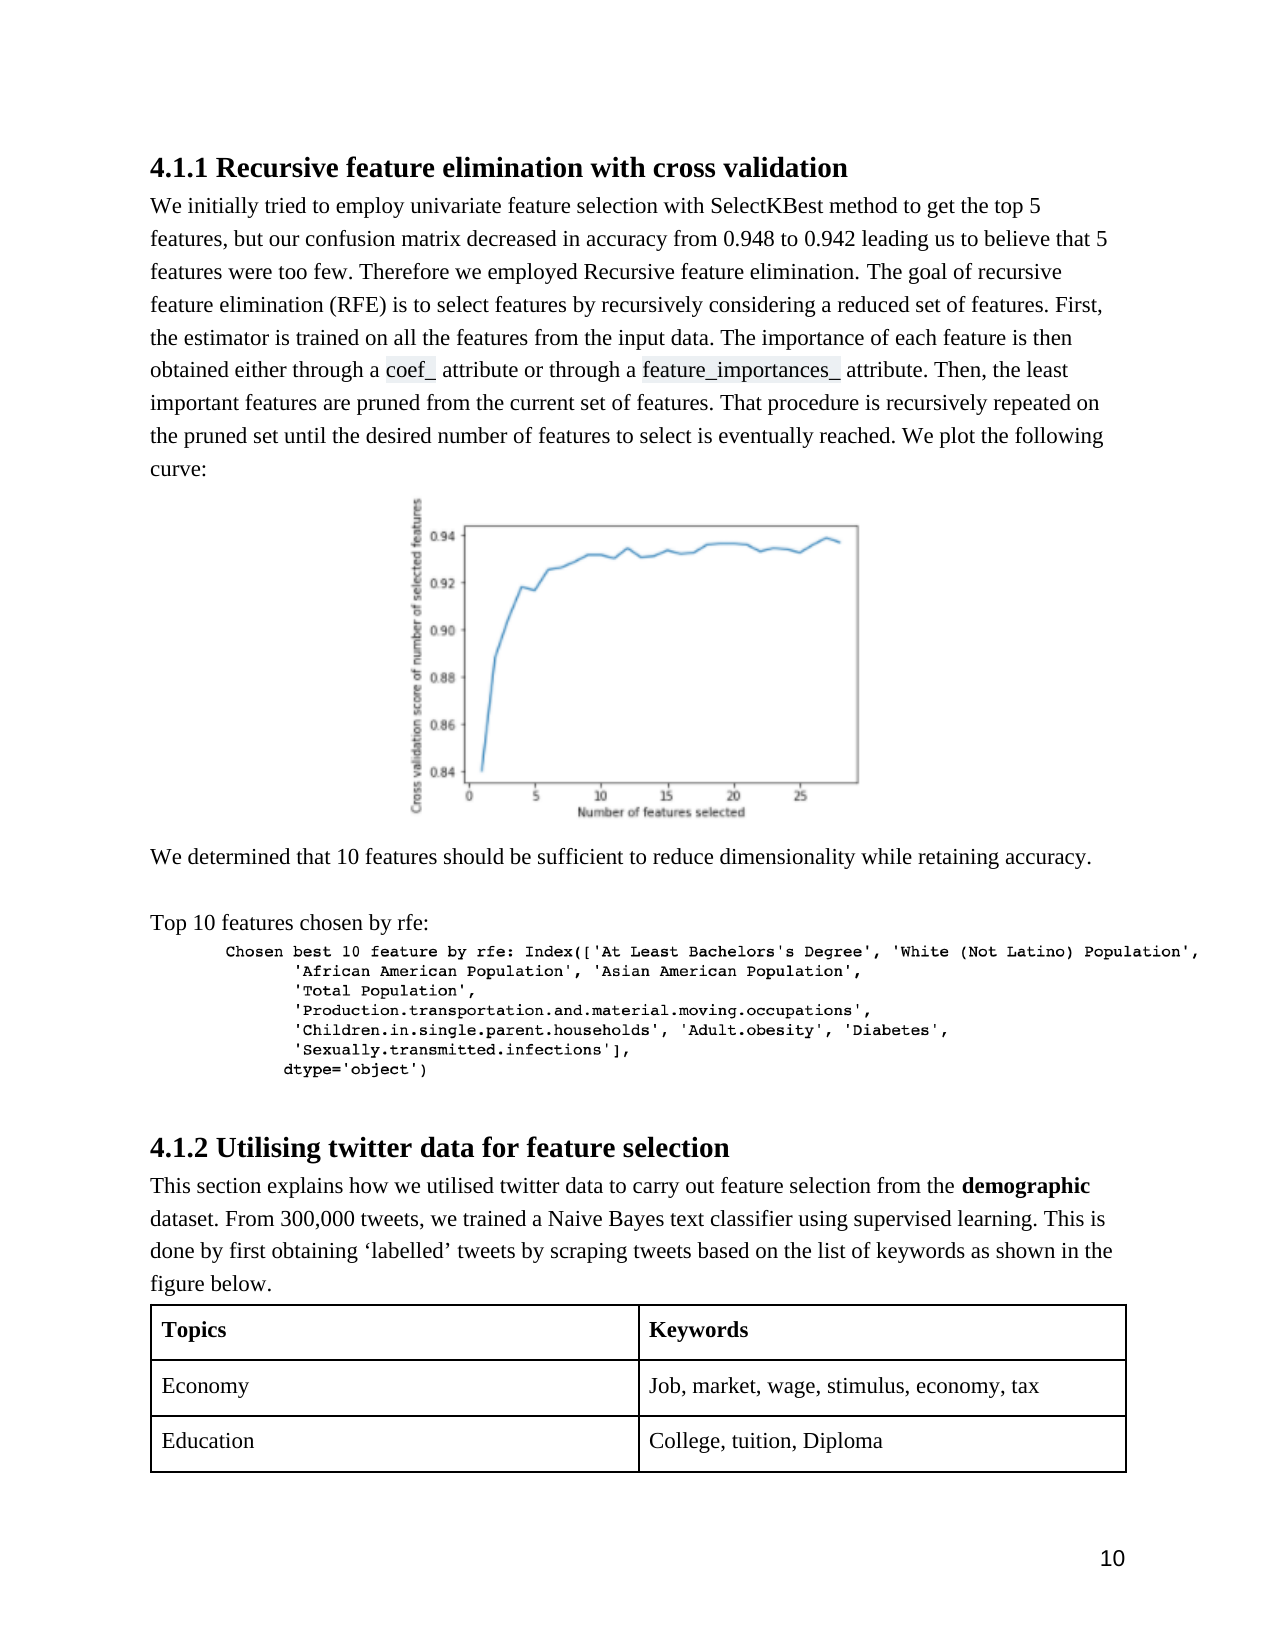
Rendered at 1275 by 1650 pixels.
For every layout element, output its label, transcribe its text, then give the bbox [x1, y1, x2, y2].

picture [389, 488, 886, 837]
text We determined that 10 features should be sufficient to reduce dimensionality while retaining accuracy. [150, 843, 1125, 869]
text This section explains how we utilised twitter data to carry out feature selection from the demographic dataset. From 300,000 tweets, we trained a Naive Bayes text classifier using supervised learning. This is done by first obtaining ‘labelled’ tweets by scraping tweets based on the list of keywords as shown in the figure below. [150, 1172, 1125, 1297]
picture [225, 941, 1200, 1082]
table_header Topics [152, 1306, 638, 1359]
subtitle 4.1.2 Utilising twitter data for feature selection [150, 1130, 1125, 1163]
subtitle 4.1.1 Recursive feature elimination with cross validation [150, 150, 1125, 183]
table_cell Job, market, wage, stimulus, economy, tax [640, 1361, 1125, 1415]
table_cell Economy [152, 1361, 638, 1415]
table_cell Education [152, 1417, 638, 1471]
text Top 10 features chosen by rfe: [150, 909, 1125, 935]
table_header Keywords [640, 1306, 1125, 1359]
text We initially tried to employ univariate feature selection with SelectKBest method to get the top 5 features, but our confusion matrix decreased in accuracy from 0.948 to 0.942 leading us to believe that 5 features were too few. Therefore we employed Recursive feature elimination. The goal of recursive feature elimination (RFE) is to select features by recursively considering a reduced set of features. First, the estimator is trained on all the features from the input data. The importance of each feature is then obtained either through a coef_ attribute or through a feature_importances_ attribute. Then, the least important features are pruned from the current set of features. That procedure is recursively repeated on the pruned set until the desired number of features to select is eventually reached. We plot the following curve: [150, 192, 1125, 482]
table_cell College, tuition, Diploma [640, 1417, 1125, 1471]
